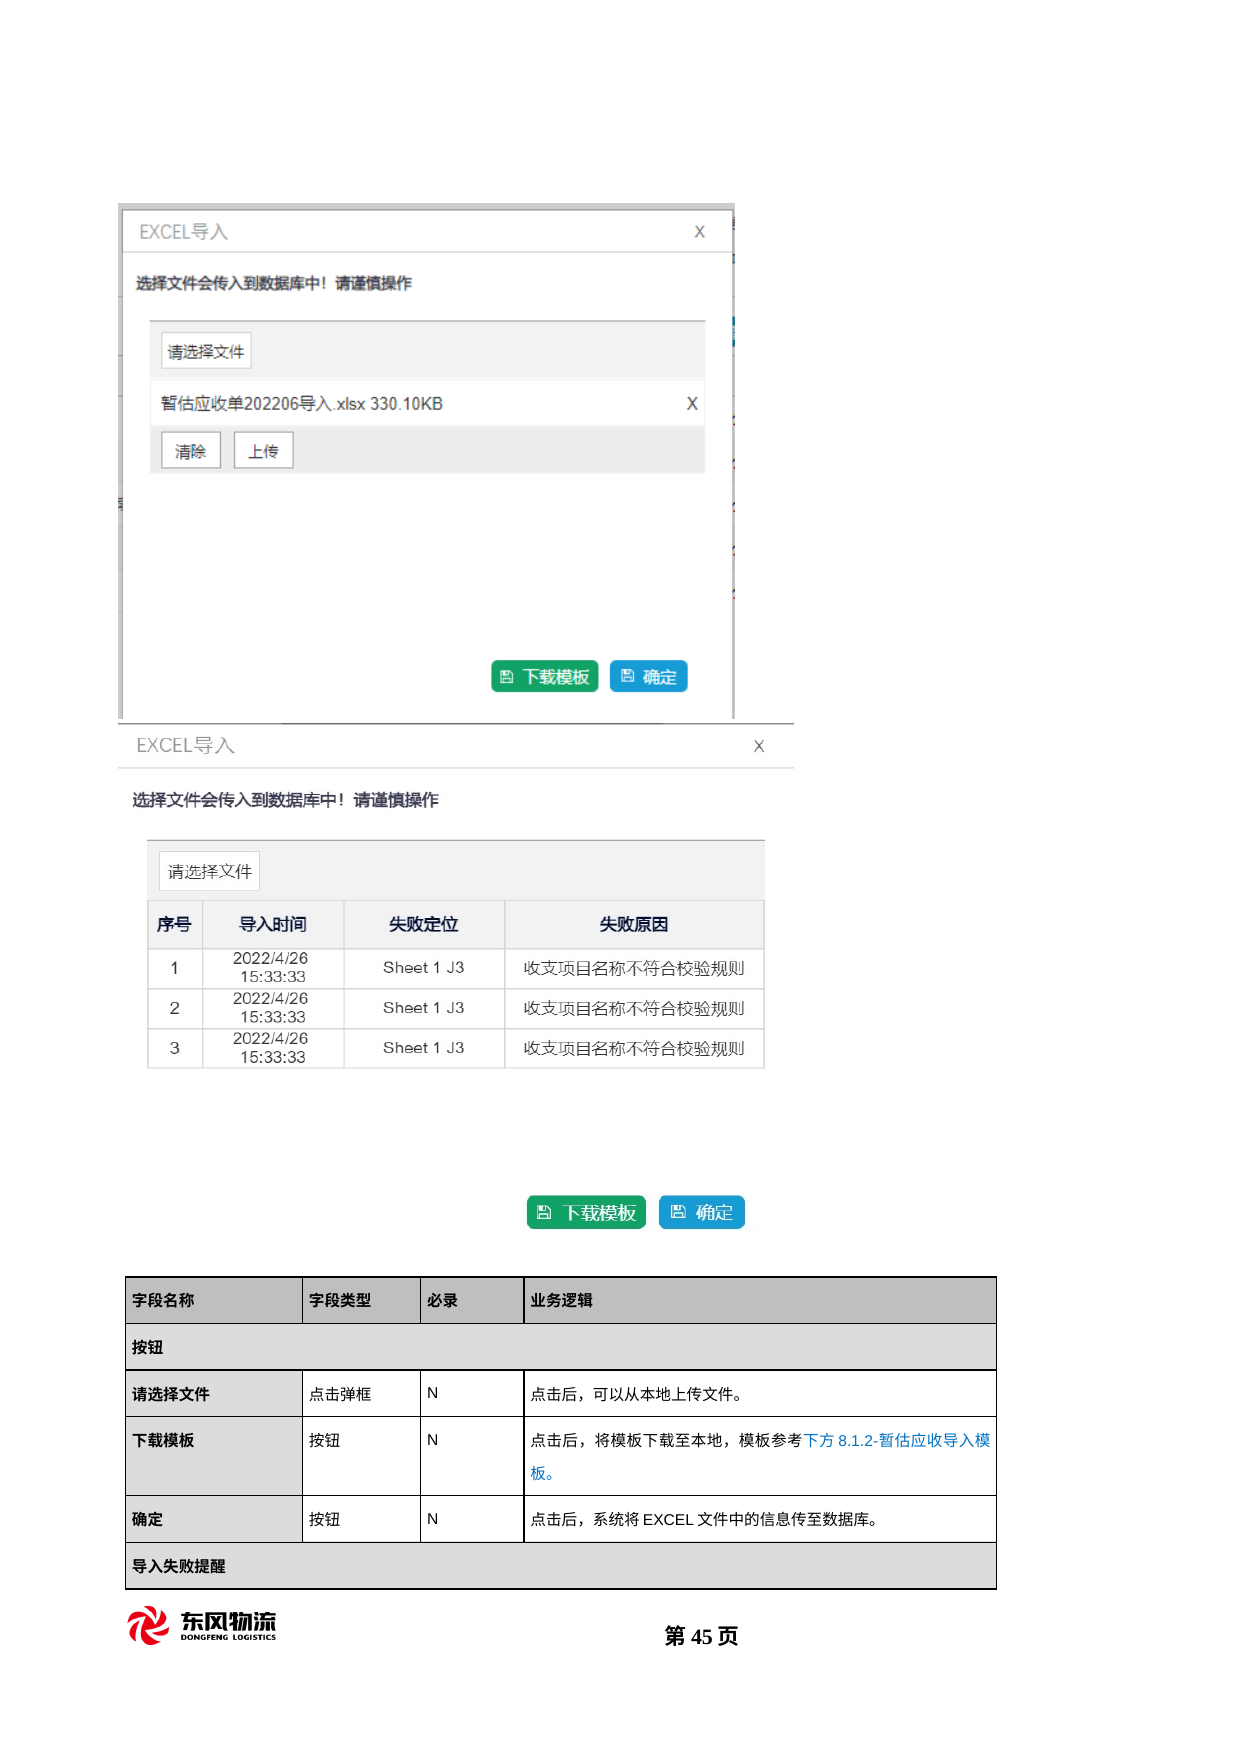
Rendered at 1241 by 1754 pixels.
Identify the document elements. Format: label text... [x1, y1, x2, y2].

table_cell 确定 [126, 1496, 302, 1541]
table_cell 请选择文件 [126, 1371, 302, 1416]
table_cell 点击弹框 [303, 1371, 420, 1416]
table_header 字段类型 [303, 1278, 420, 1323]
table_cell 按钮 [303, 1496, 420, 1541]
table_cell 导入失败提醒 [126, 1543, 996, 1588]
table_cell 按钮 [126, 1324, 996, 1369]
table_cell 按钮 [303, 1417, 420, 1495]
picture [118, 203, 735, 719]
table_cell 下载模板 [126, 1417, 302, 1495]
table_cell N [421, 1371, 523, 1416]
table_cell N [421, 1417, 523, 1495]
table_cell 点击后，将模板下载至本地，模板参考下方8.1.2-暂估应收导入模板。 [525, 1417, 996, 1495]
picture [118, 723, 794, 1256]
table_header 业务逻辑 [525, 1278, 996, 1323]
table_cell 点击后，系统将EXCEL文件中的信息传至数据库。 [525, 1496, 996, 1541]
table_cell 点击后，可以从本地上传文件。 [525, 1371, 996, 1416]
table_header 字段名称 [126, 1278, 302, 1323]
table_header 必录 [421, 1278, 523, 1323]
picture [127, 1606, 276, 1645]
table_cell N [421, 1496, 523, 1541]
